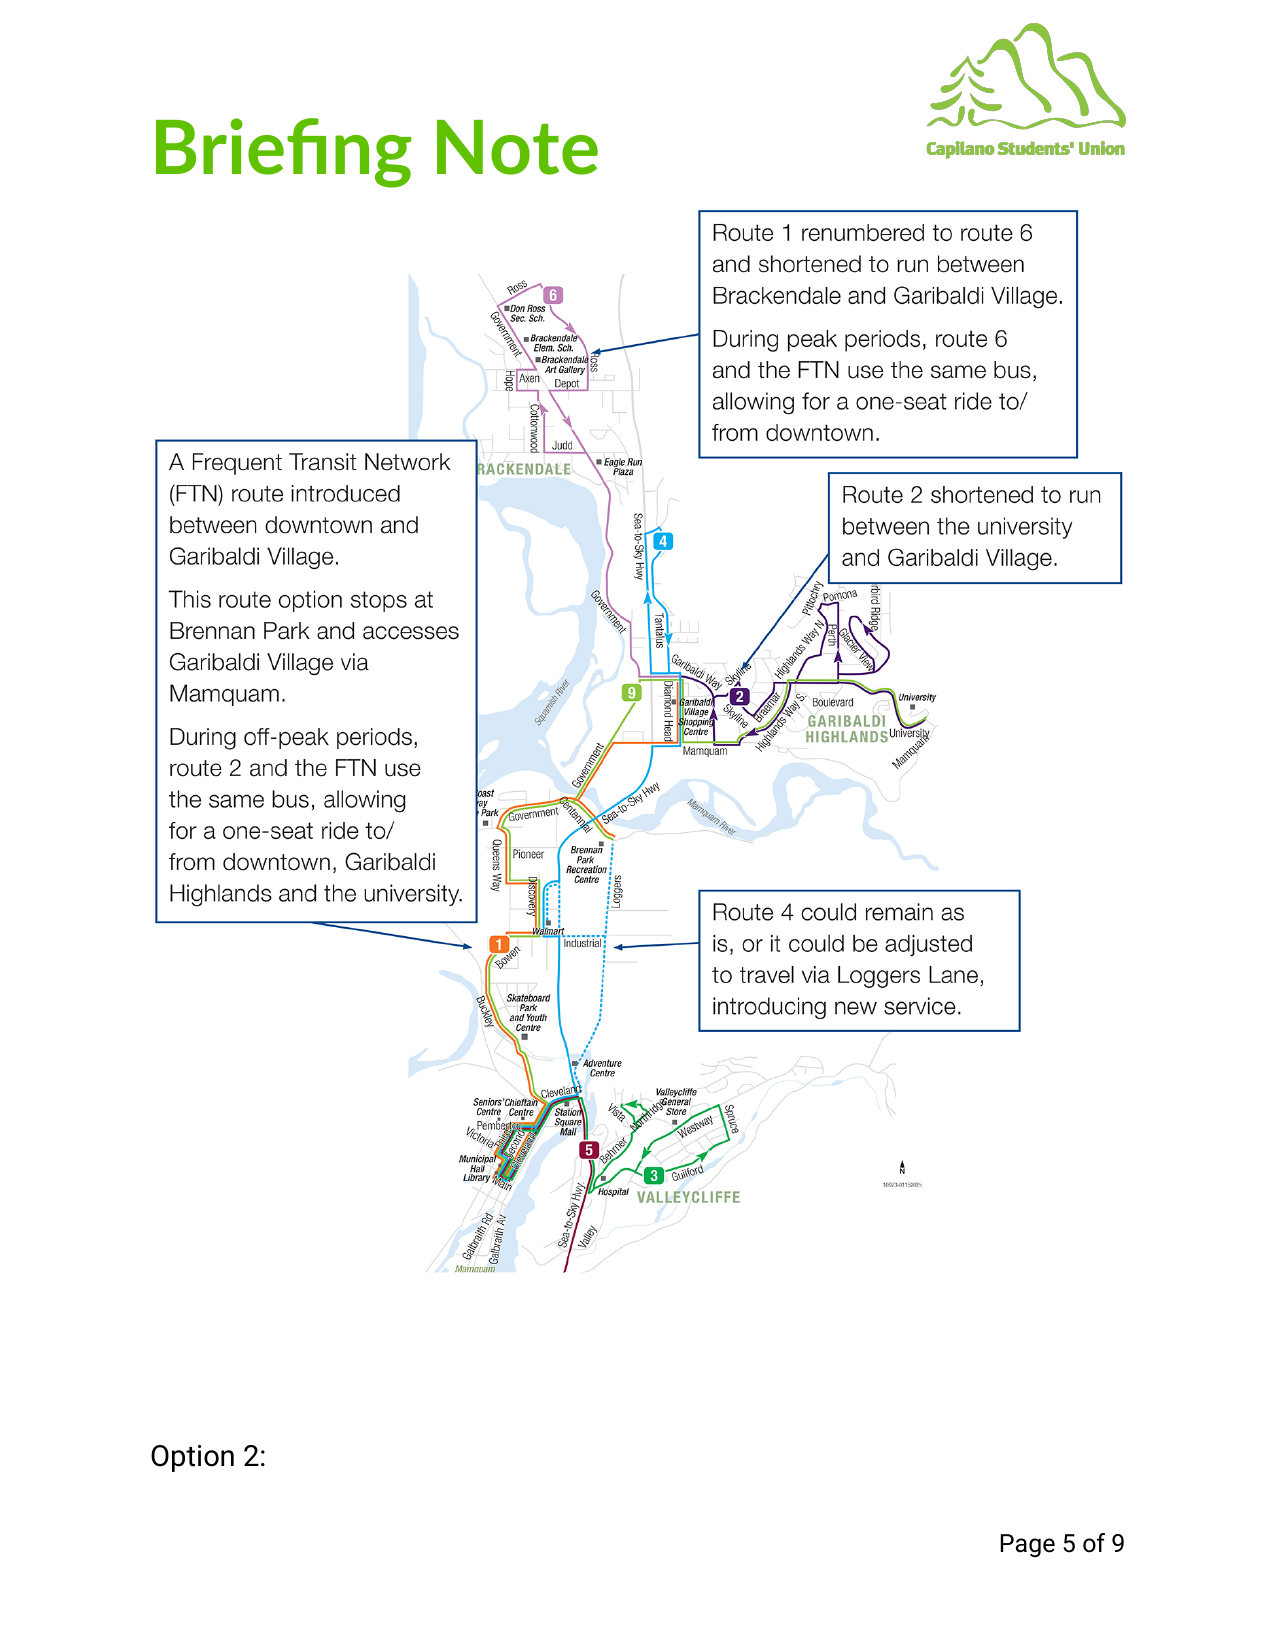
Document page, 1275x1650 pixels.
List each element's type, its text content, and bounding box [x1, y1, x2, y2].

picture [926, 23, 1126, 159]
picture [150, 206, 1125, 1273]
text Option 2: [150, 1439, 1125, 1473]
